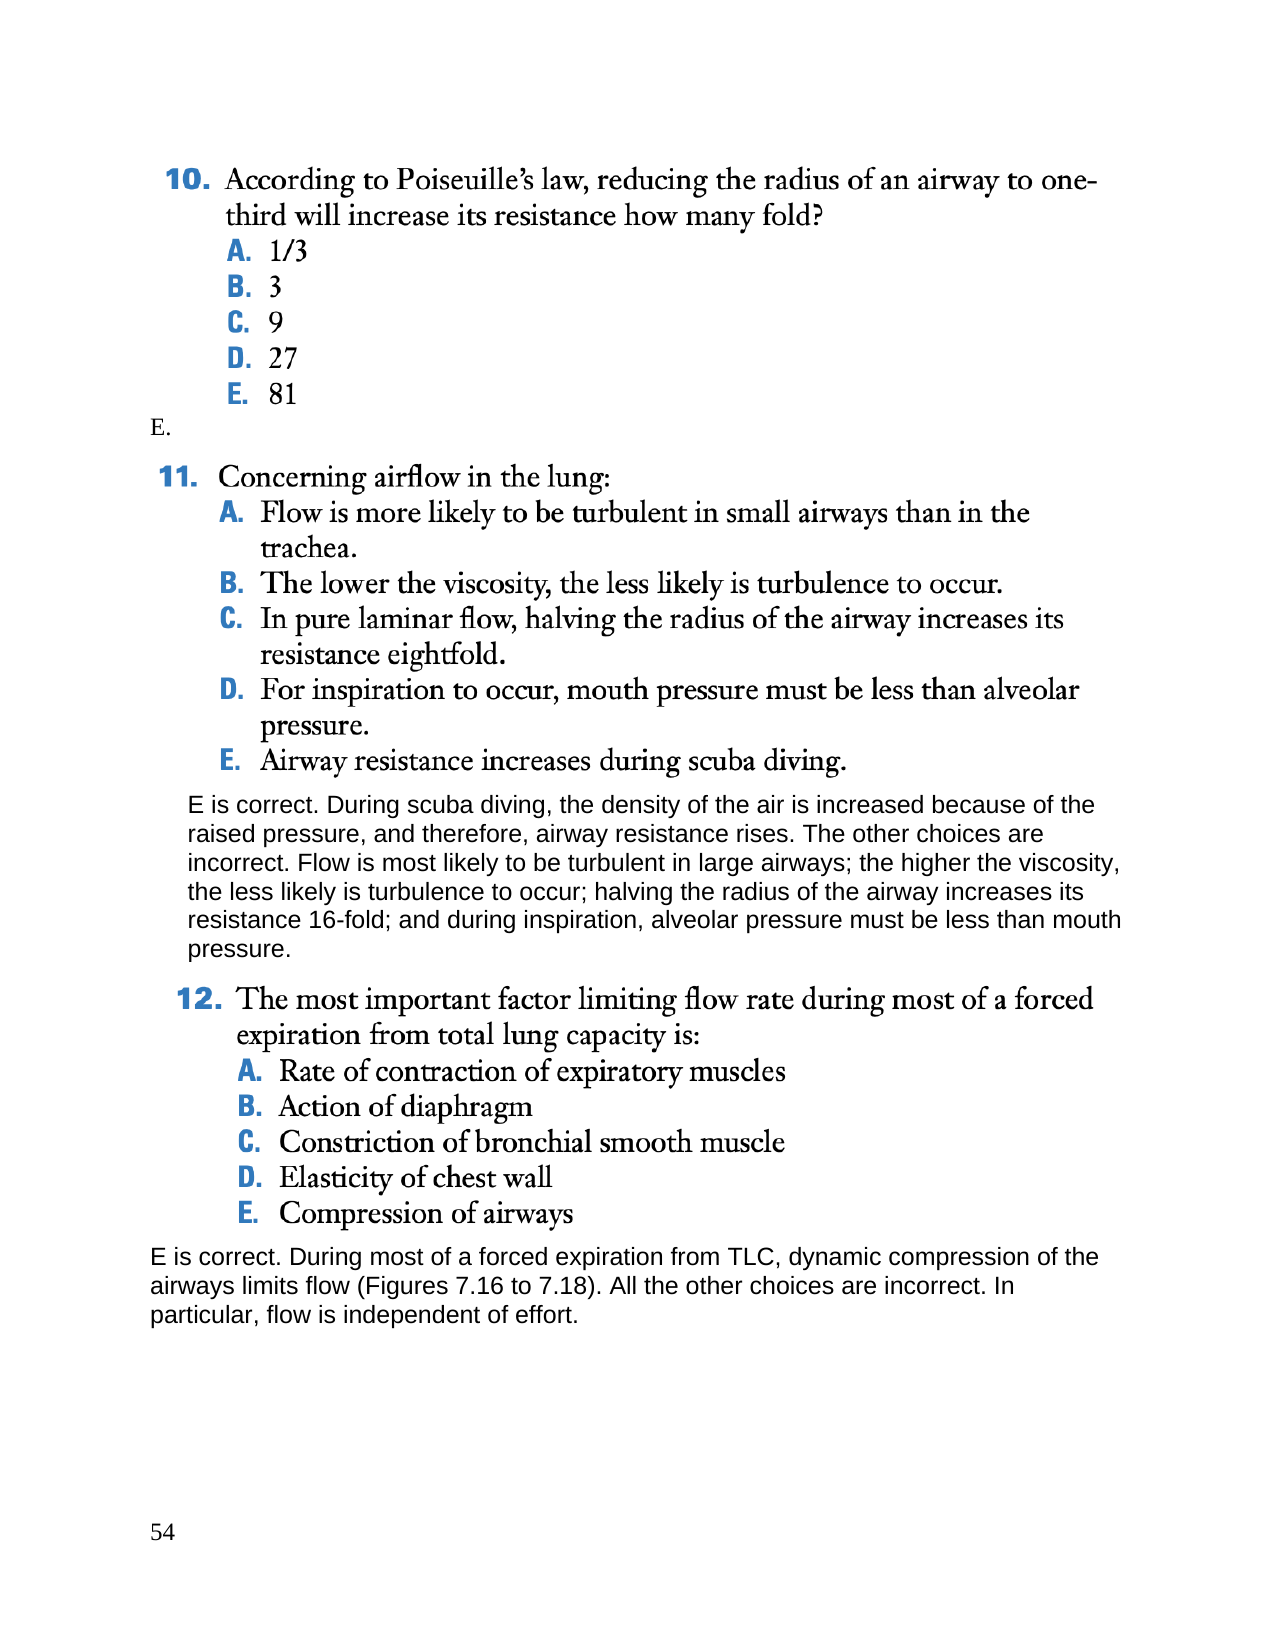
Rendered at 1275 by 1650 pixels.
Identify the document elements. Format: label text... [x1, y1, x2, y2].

text E is correct. During scuba diving, the density of the air is increased because of the raised pressure, and therefore, airway resistance rises. The other choices are incorrect. Flow is most likely to be turbulent in large airways; the higher the viscosity, the less likely is turbulence to occur; halving the radius of the airway increases its resistance 16-fold; and during inspiration, alveolar pressure must be less than mouth pressure. [187, 791, 1125, 962]
picture [150, 440, 1125, 791]
text E is correct. During most of a forced expiration from TLC, dynamic compression of the airways limits flow (Figures 7.16 to 7.18). All the other choices are incorrect. In particular, flow is independent of effort. [150, 1243, 1125, 1328]
picture [150, 962, 1125, 1243]
text E. [150, 412, 1125, 440]
picture [150, 150, 1125, 412]
